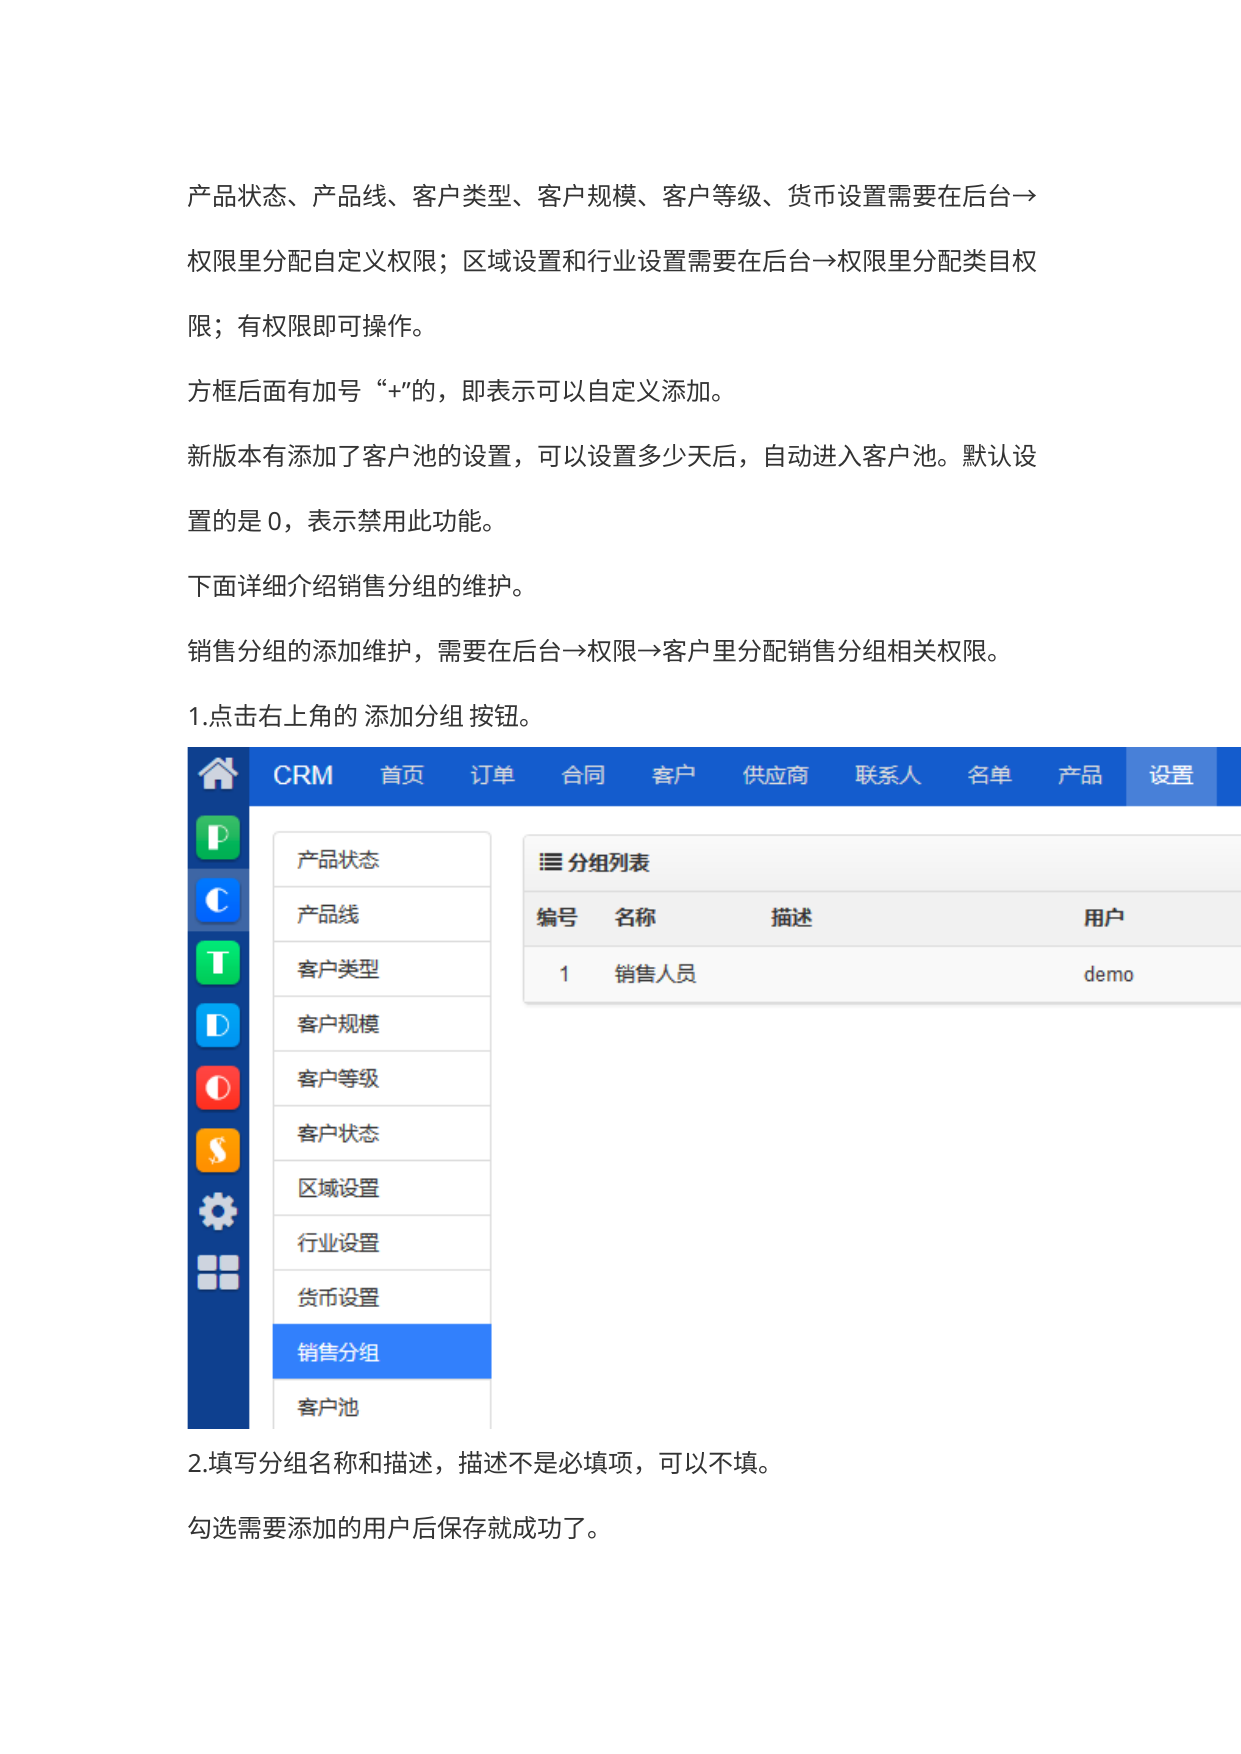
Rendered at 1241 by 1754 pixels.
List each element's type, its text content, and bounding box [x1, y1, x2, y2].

text 产品状态、产品线、客户类型、客户规模、客户等级、货币设置需要在后台→权限里分配自定义权限；区域设置和行业设置需要在后台→权限里分配类目权限；有权限即可操作。 [187, 162, 1053, 357]
text 2.填写分组名称和描述，描述不是必填项，可以不填。 [187, 1429, 1053, 1494]
text 方框后面有加号“+”的，即表示可以自定义添加。 [187, 357, 1053, 422]
text 勾选需要添加的用户后保存就成功了。 [187, 1494, 1053, 1559]
text 销售分组的添加维护，需要在后台→权限→客户里分配销售分组相关权限。 [187, 617, 1053, 682]
text 1.点击右上角的 添加分组 按钮。 [187, 682, 1053, 747]
text 下面详细介绍销售分组的维护。 [187, 552, 1053, 617]
picture [187, 747, 1241, 1429]
text 新版本有添加了客户池的设置，可以设置多少天后，自动进入客户池。默认设置的是0，表示禁用此功能。 [187, 422, 1053, 552]
